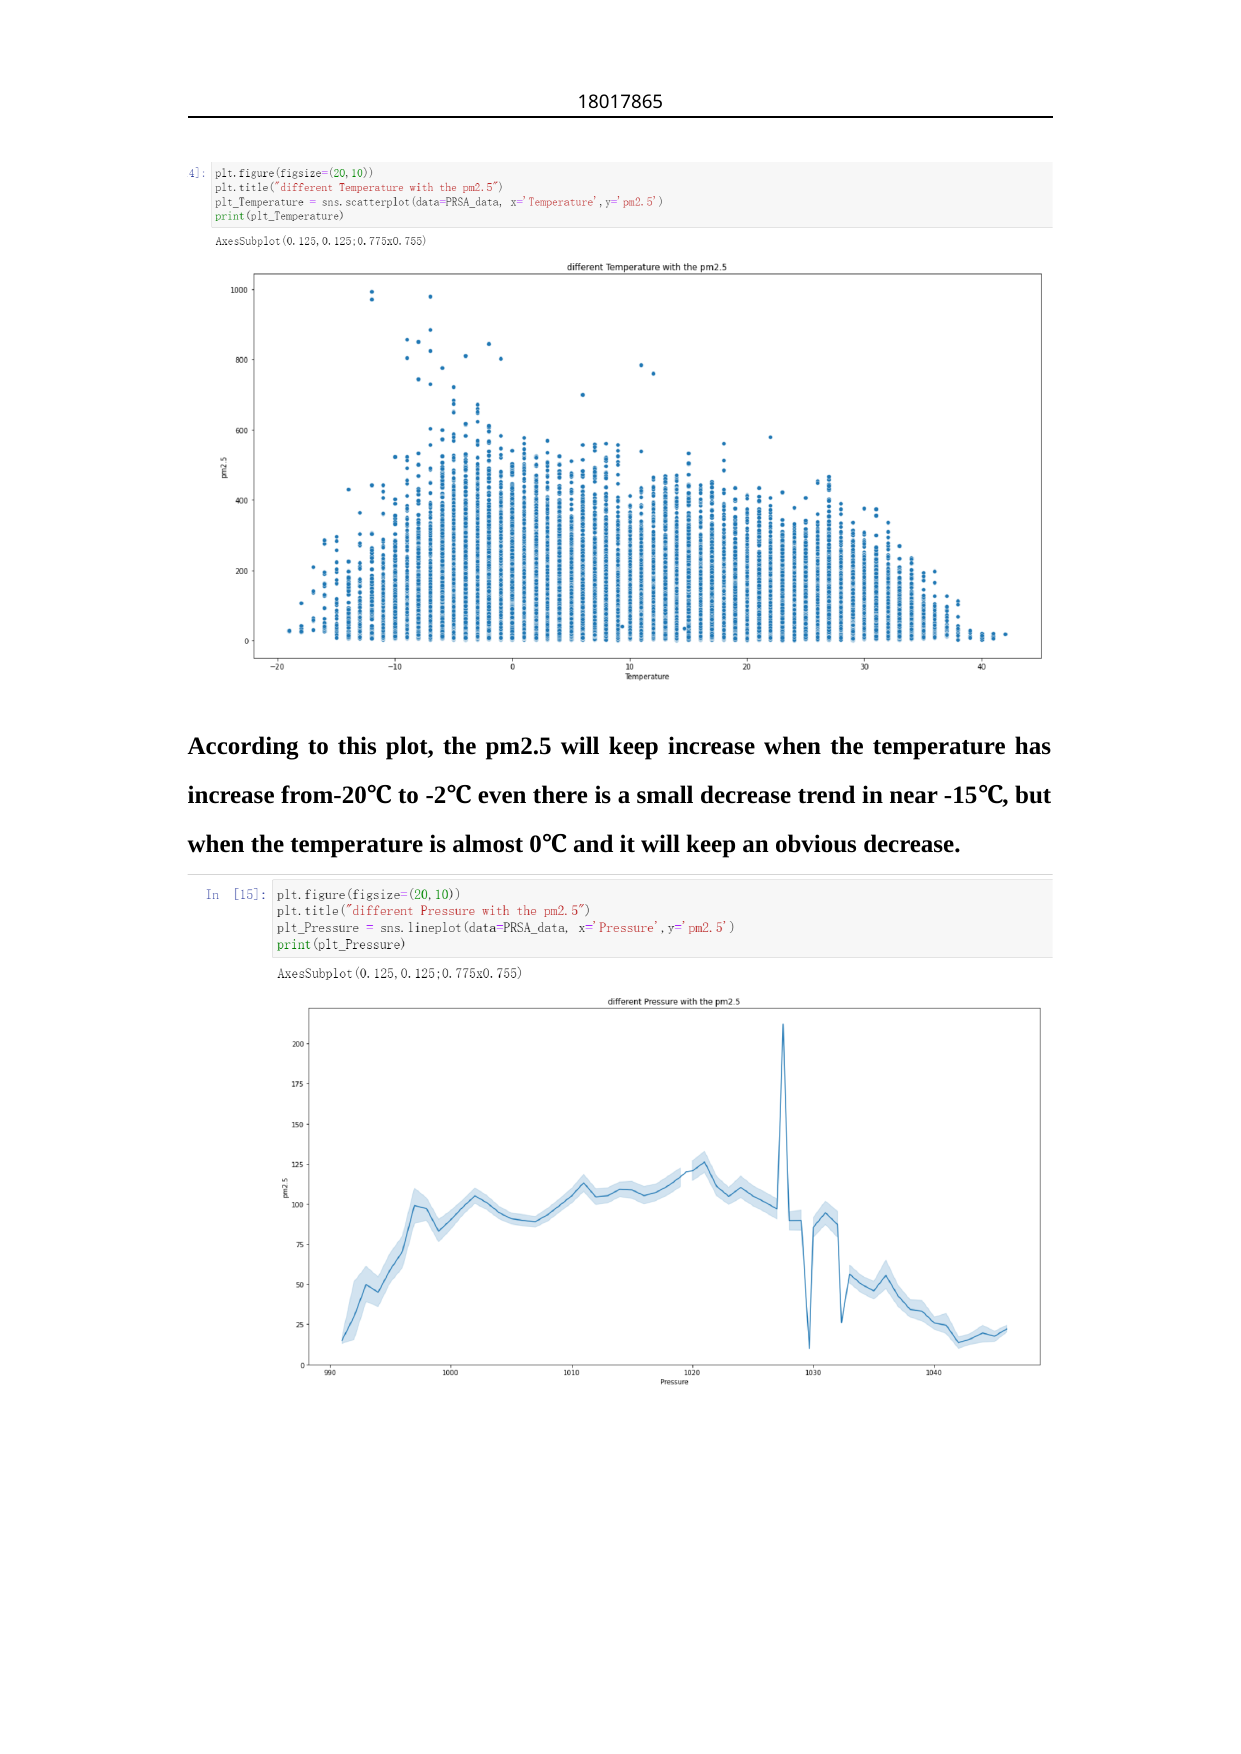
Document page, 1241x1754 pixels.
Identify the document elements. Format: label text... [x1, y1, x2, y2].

text According to this plot, the pm2.5 will keep increase when the temperature has increase from-20℃ to -2℃ even there is a small decrease trend in near -15℃, but when the temperature is almost 0℃ and it will keep an obvious decrease. [187, 729, 1053, 859]
picture [187, 162, 1053, 683]
picture [187, 873, 1053, 1400]
